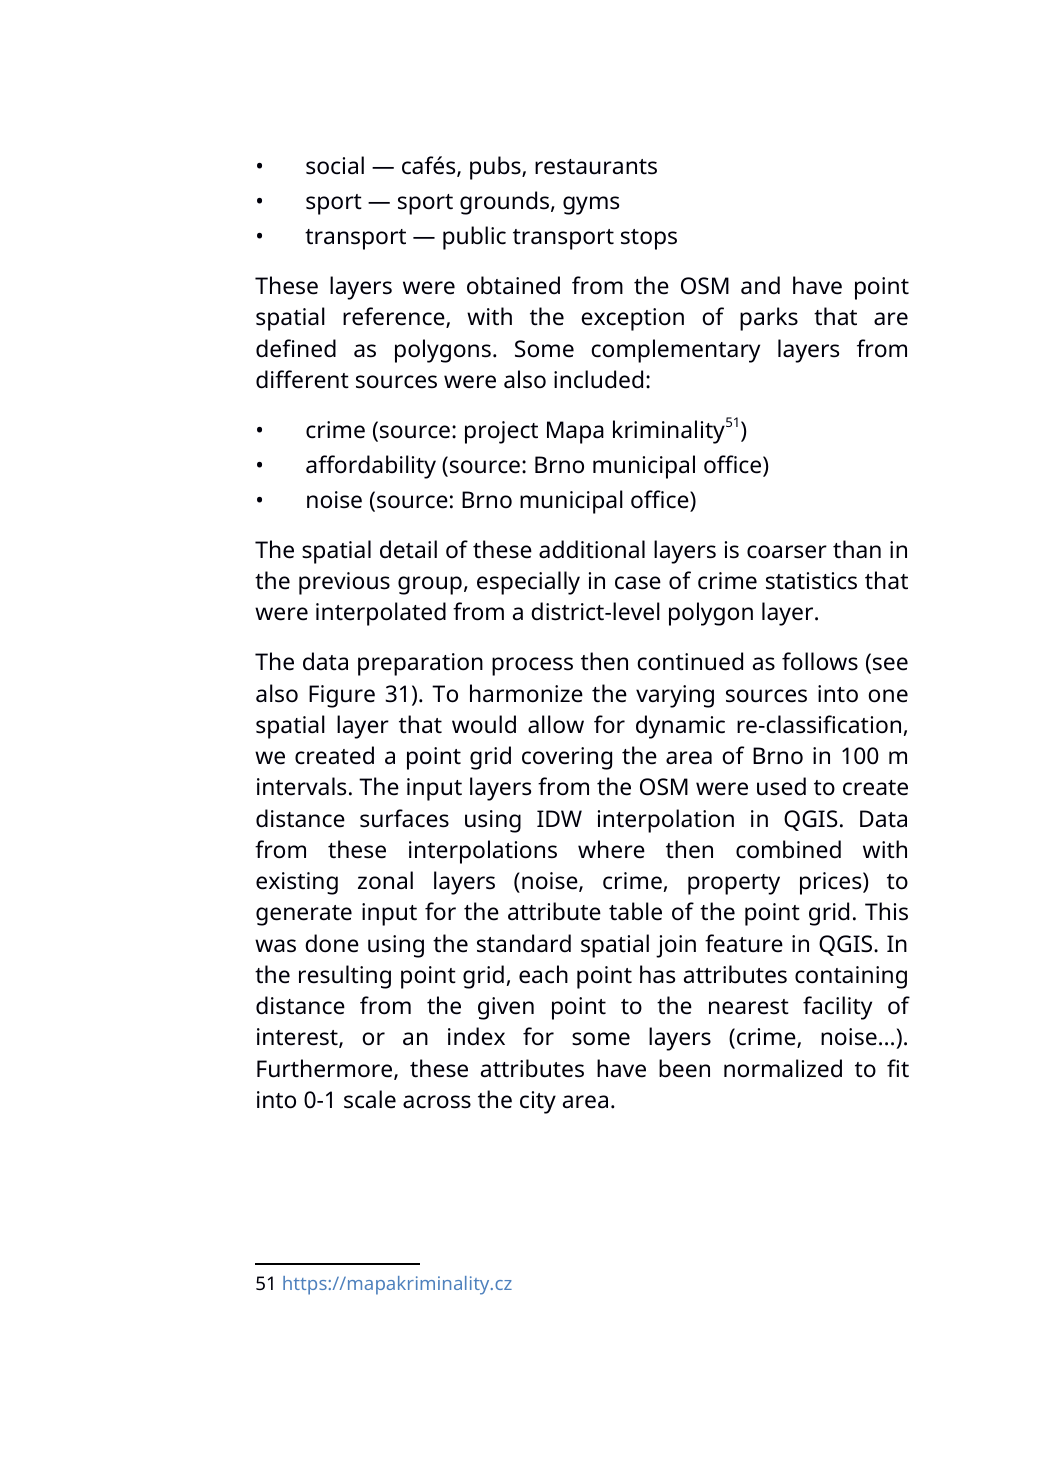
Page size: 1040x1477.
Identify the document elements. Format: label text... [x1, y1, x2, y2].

text These layers were obtained from the OSM and have point spatial reference, with the exception of parks that are defined as polygons. Some complementary layers from different sources were also included: [255, 270, 910, 395]
text The data preparation process then continued as follows (see also Figure 31). To harmonize the varying sources into one spatial layer that would allow for dynamic re-classification, we created a point grid covering the area of Brno in 100 m intervals. The input layers from the OSM were used to create distance surfaces using IDW interpolation in QGIS. Data from these interpolations where then combined with existing zonal layers (noise, crime, property prices) to generate input for the attribute table of the point grid. This was done using the standard spatial join feature in QGIS. In the resulting point grid, each point has attributes containing distance from the given point to the nearest facility of interest, or an index for some layers (crime, noise…). Furthermore, these attributes have been normalized to fit into 0-1 scale across the city area. [255, 646, 910, 1115]
list transport — public transport stops [255, 220, 910, 251]
list social — cafés, pubs, restaurants [255, 150, 910, 181]
text The spatial detail of these additional layers is coarser than in the previous group, especially in case of crime statistics that were interpolated from a district-level polygon layer. [255, 534, 910, 627]
list crime (source: project Mapa kriminality) [255, 414, 910, 445]
list noise (source: Brno municipal office) [255, 484, 910, 515]
list affordability (source: Brno municipal office) [255, 449, 910, 480]
list sport — sport grounds, gyms [255, 185, 910, 216]
